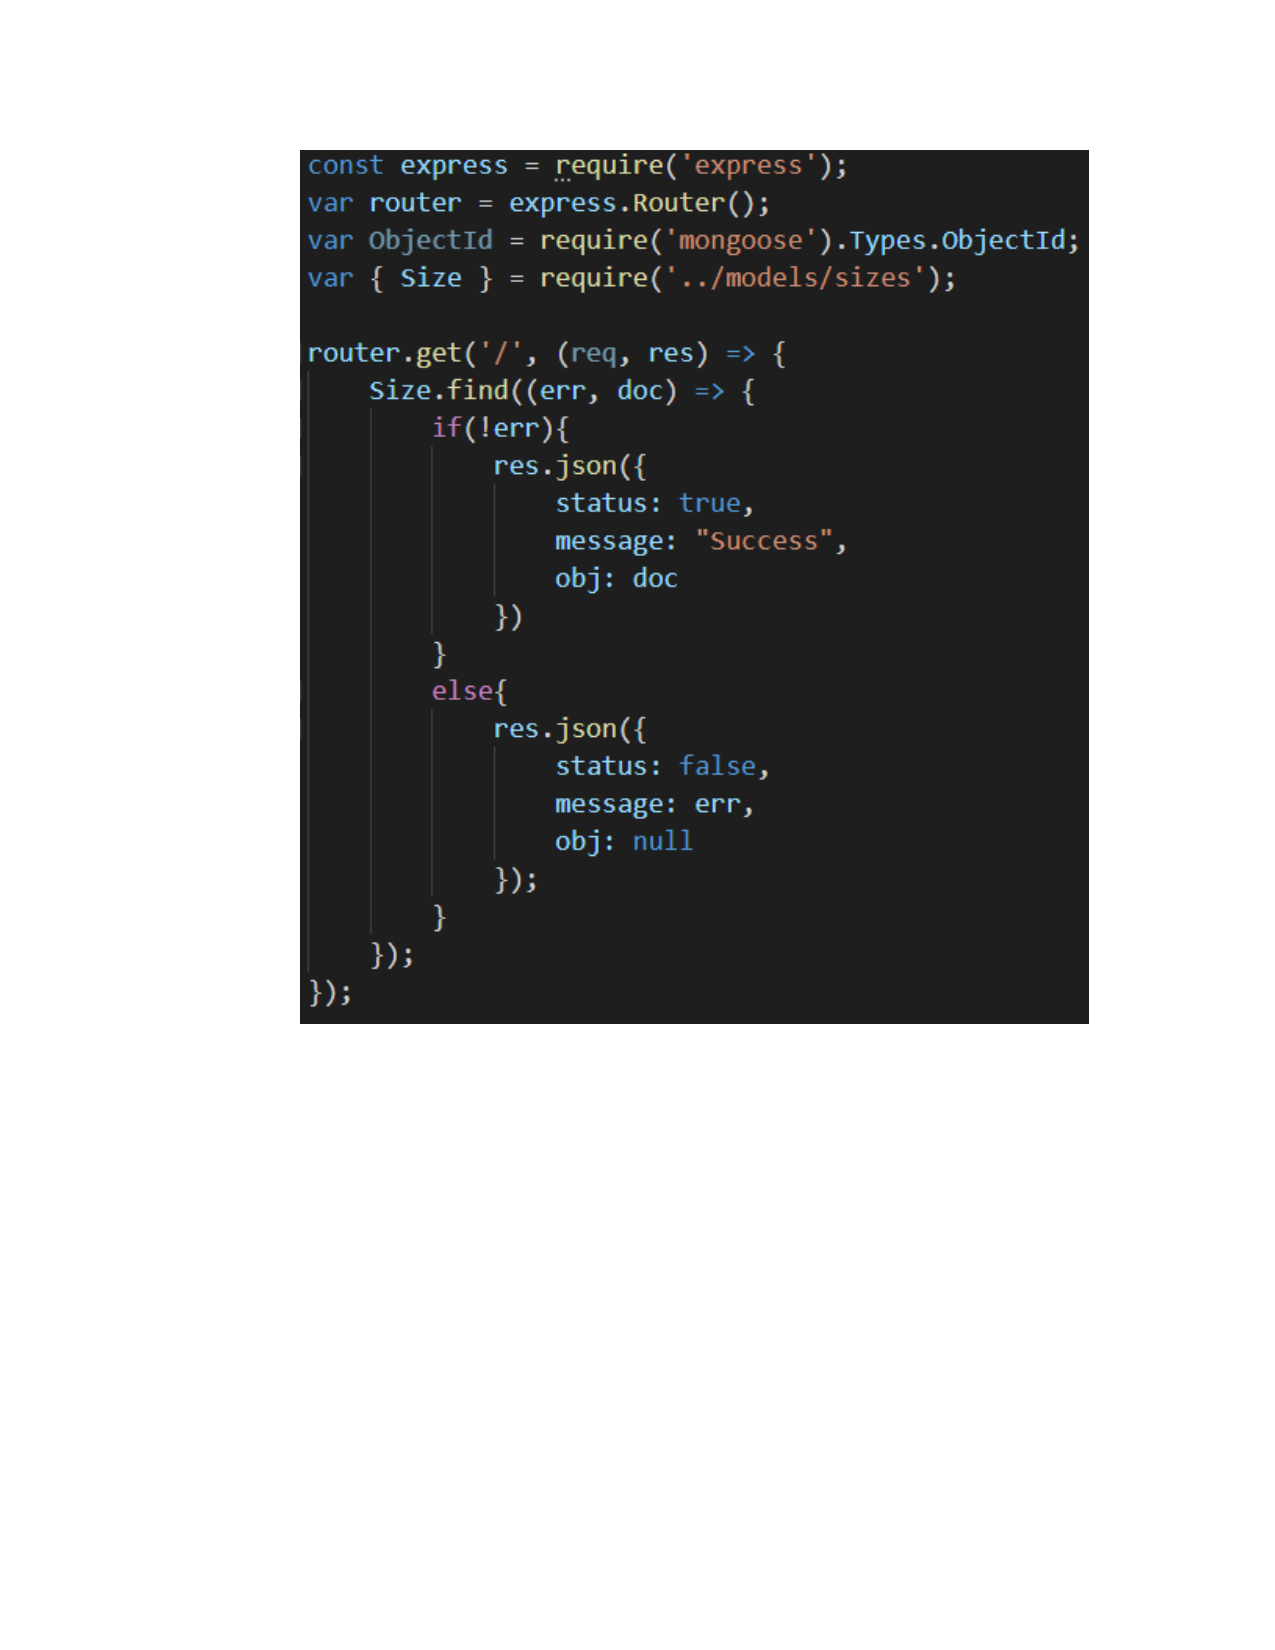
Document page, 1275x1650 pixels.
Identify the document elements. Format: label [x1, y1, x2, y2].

picture [300, 150, 1089, 1024]
